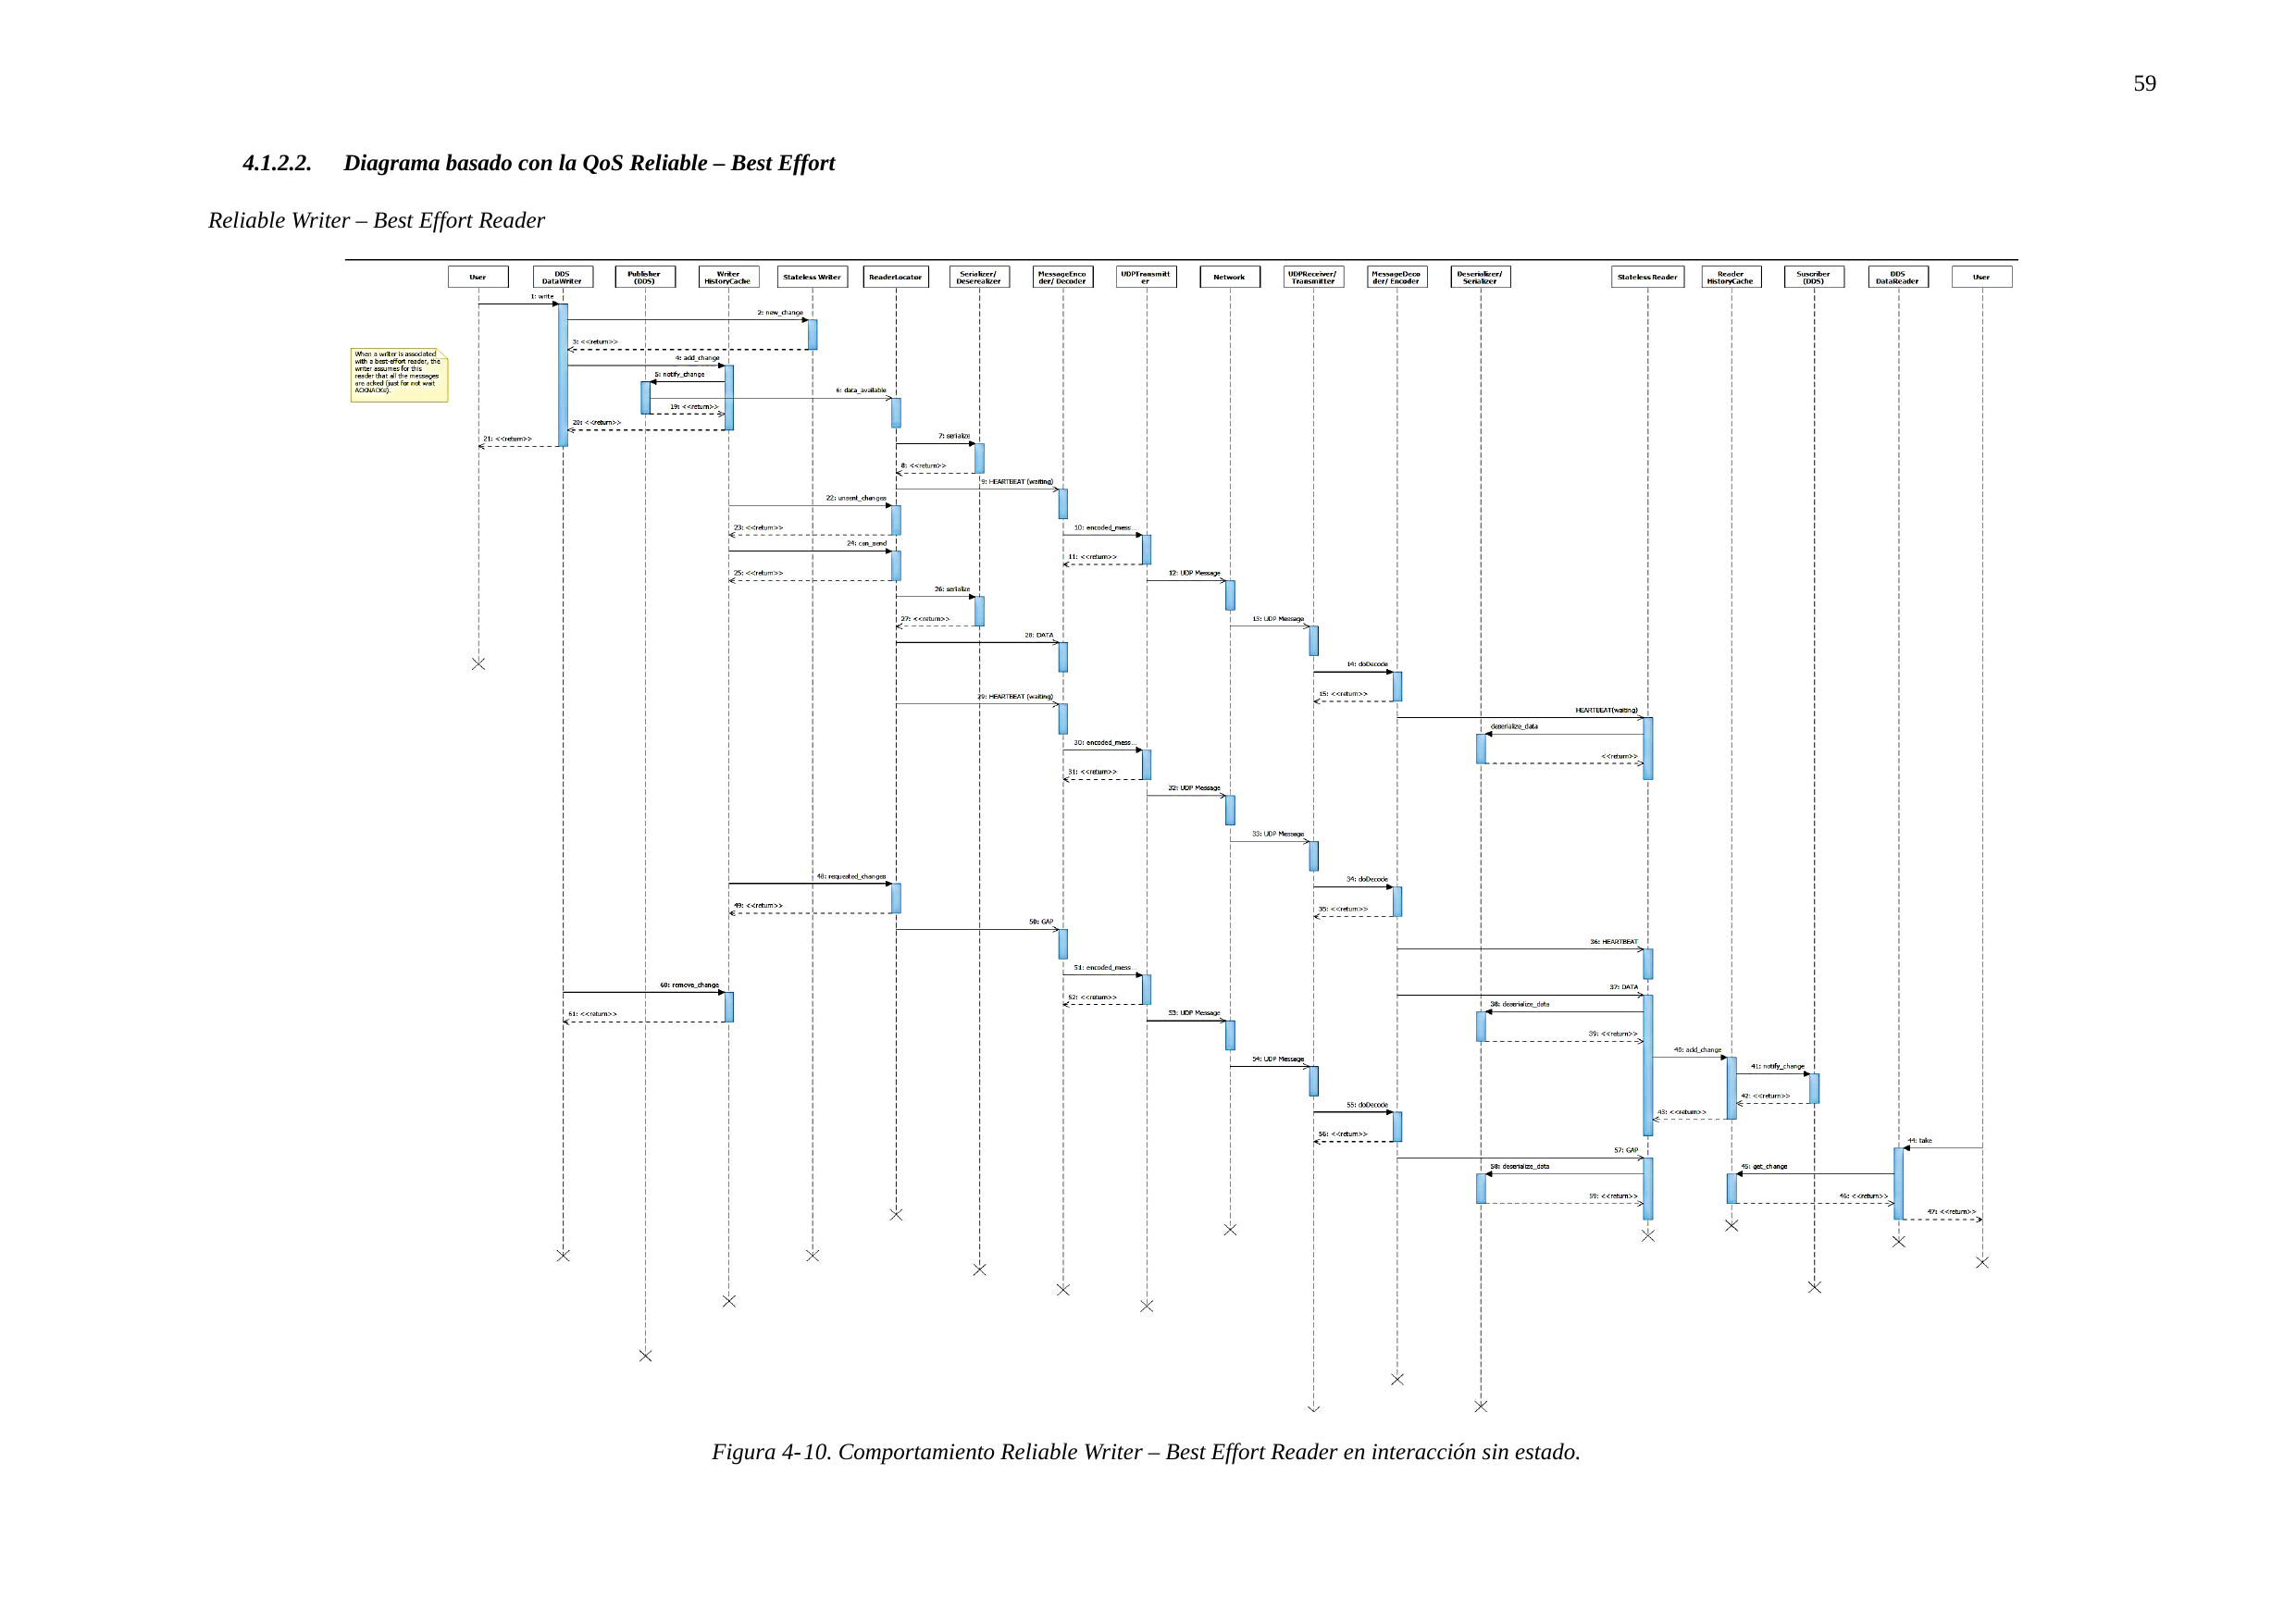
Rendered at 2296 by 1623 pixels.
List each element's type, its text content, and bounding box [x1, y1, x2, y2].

subtitle Diagrama basado con la QoS Reliable – Best Effort [242, 149, 2156, 176]
subtitle Reliable Writer – Best Effort Reader [139, 206, 2156, 233]
picture [344, 259, 2018, 1412]
